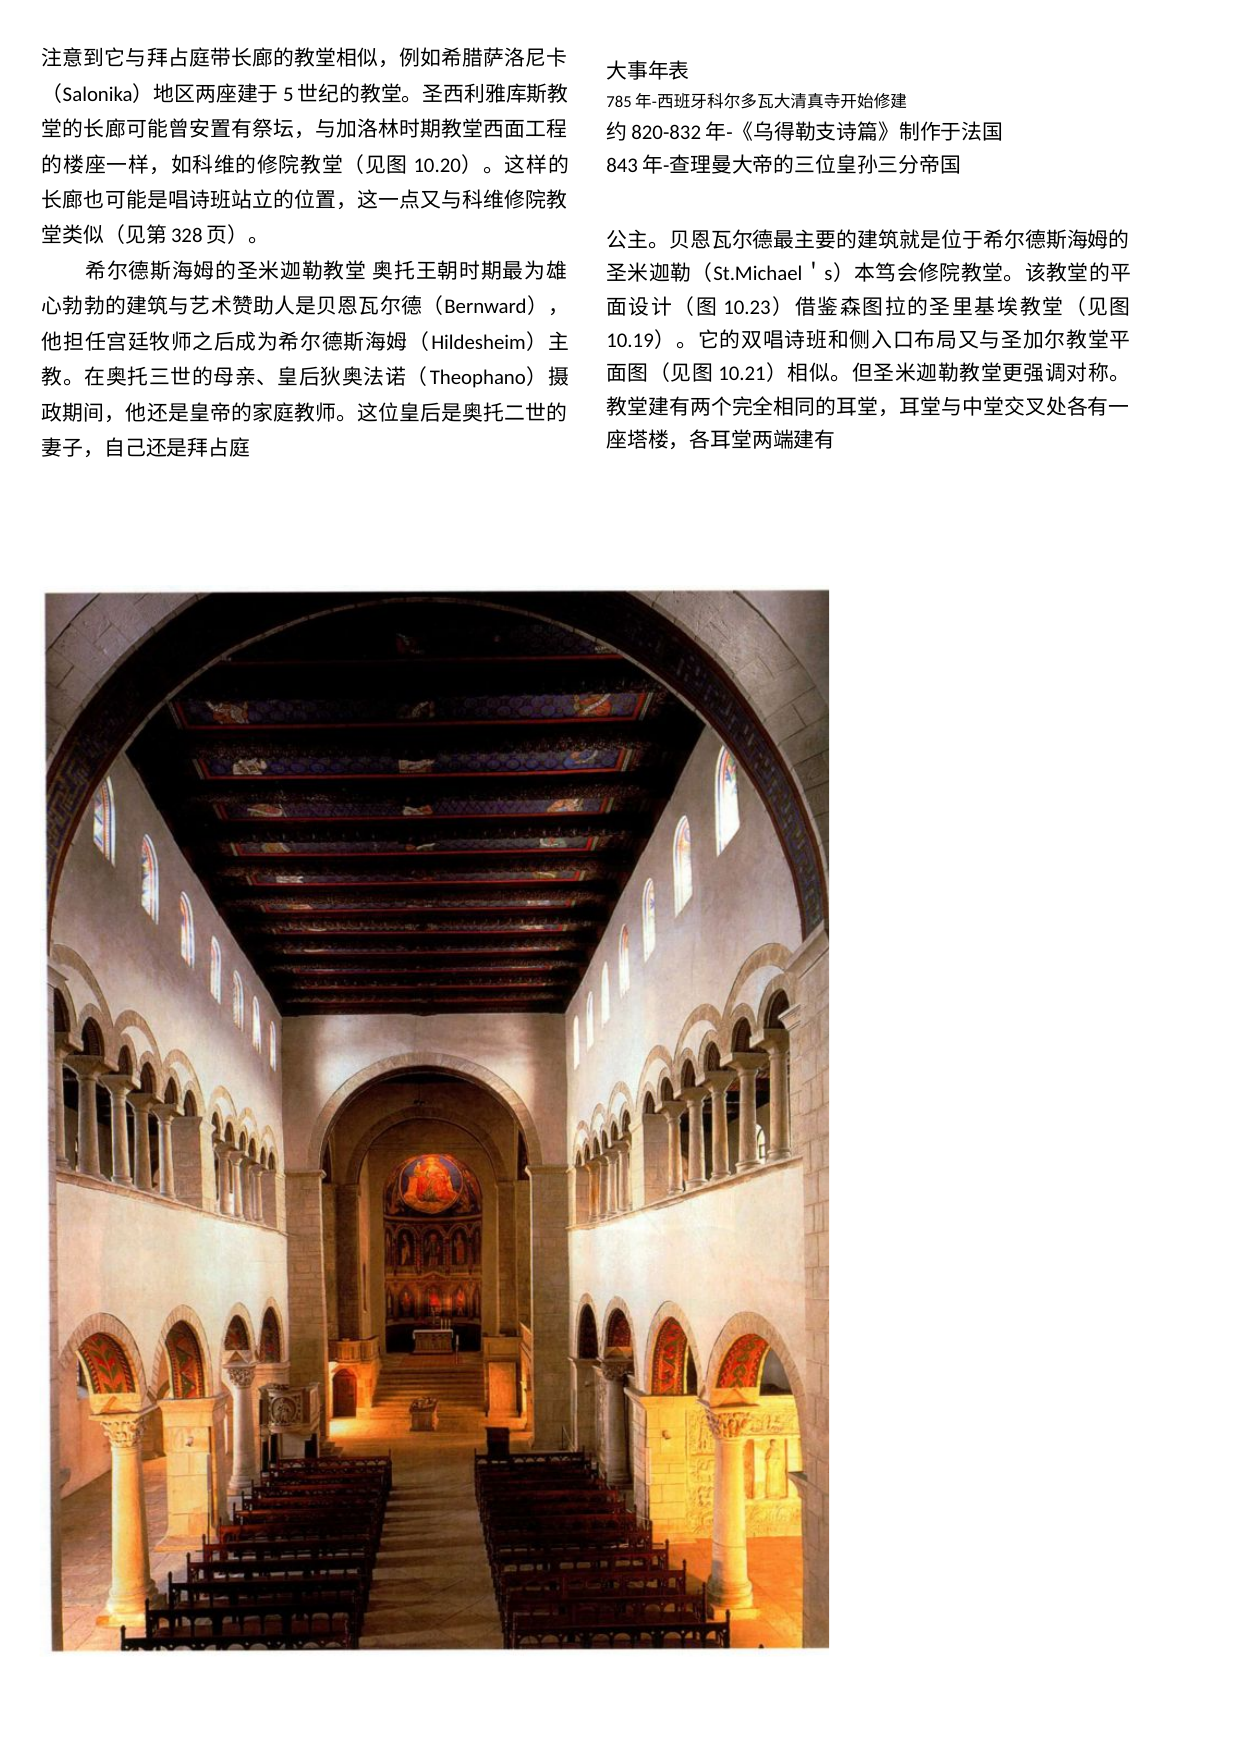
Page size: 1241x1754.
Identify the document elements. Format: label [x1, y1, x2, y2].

picture [39, 585, 830, 1657]
